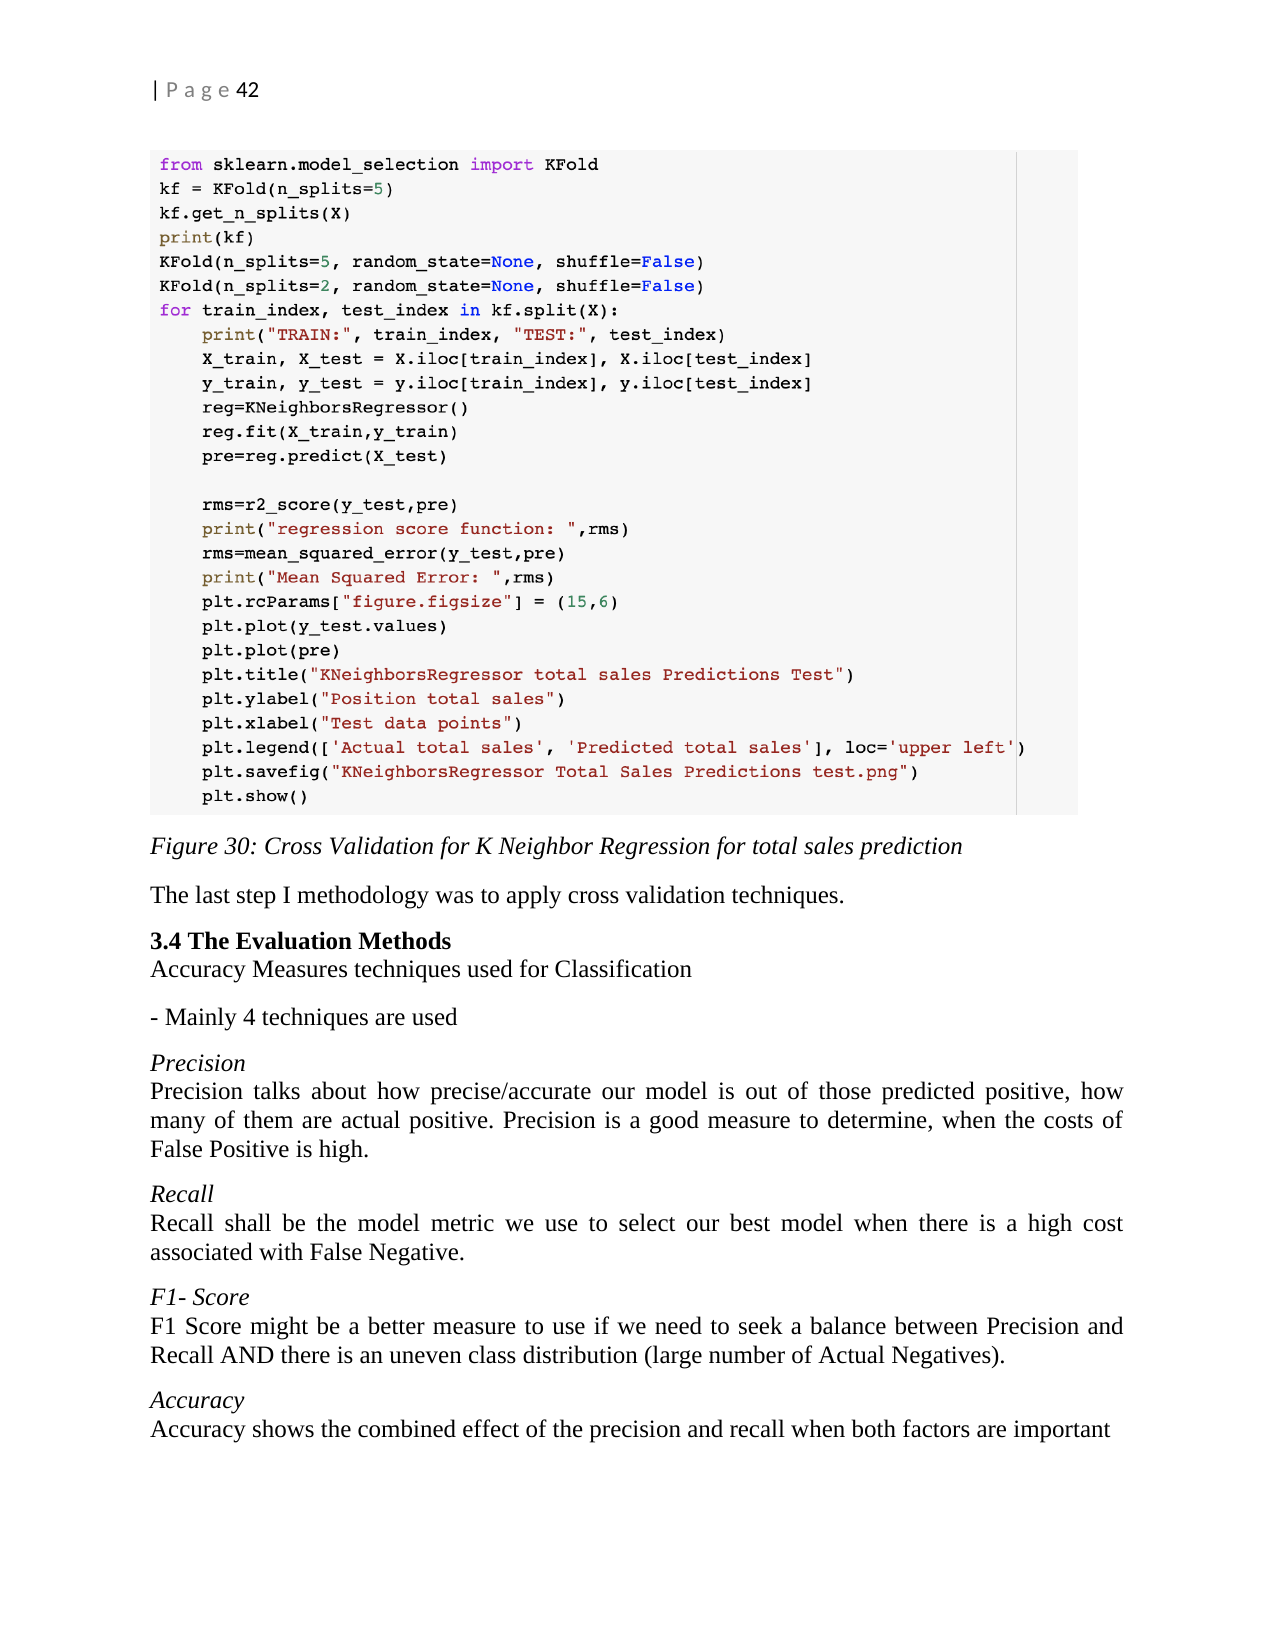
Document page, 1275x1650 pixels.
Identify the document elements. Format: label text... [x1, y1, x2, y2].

picture [150, 150, 1078, 815]
text - Mainly 4 techniques are used [150, 1002, 1125, 1031]
subtitle The Evaluation Methods [150, 926, 1125, 954]
subtitle Accuracy [150, 1385, 1125, 1414]
subtitle Precision [150, 1048, 1125, 1076]
text Accuracy shows the combined effect of the precision and recall when both factors are important [150, 1414, 1125, 1443]
text The last step I methodology was to apply cross validation techniques. [150, 880, 1125, 909]
text Recall shall be the model metric we use to select our best model when there is a high cost associated with False Negative. [150, 1208, 1125, 1266]
text Precision talks about how precise/accurate our model is out of those predicted positive, how many of them are actual positive. Precision is a good measure to determine, when the costs of False Positive is high. [150, 1076, 1125, 1163]
text Figure 30: Cross Validation for K Neighbor Regression for total sales prediction [150, 831, 1125, 859]
subtitle F1- Score [150, 1282, 1125, 1311]
text F1 Score might be a better measure to use if we need to seek a balance between Precision and Recall AND there is an uneven class distribution (large number of Actual Negatives). [150, 1311, 1125, 1368]
subtitle Recall [150, 1179, 1125, 1208]
text Accuracy Measures techniques used for Classification [150, 954, 1125, 983]
